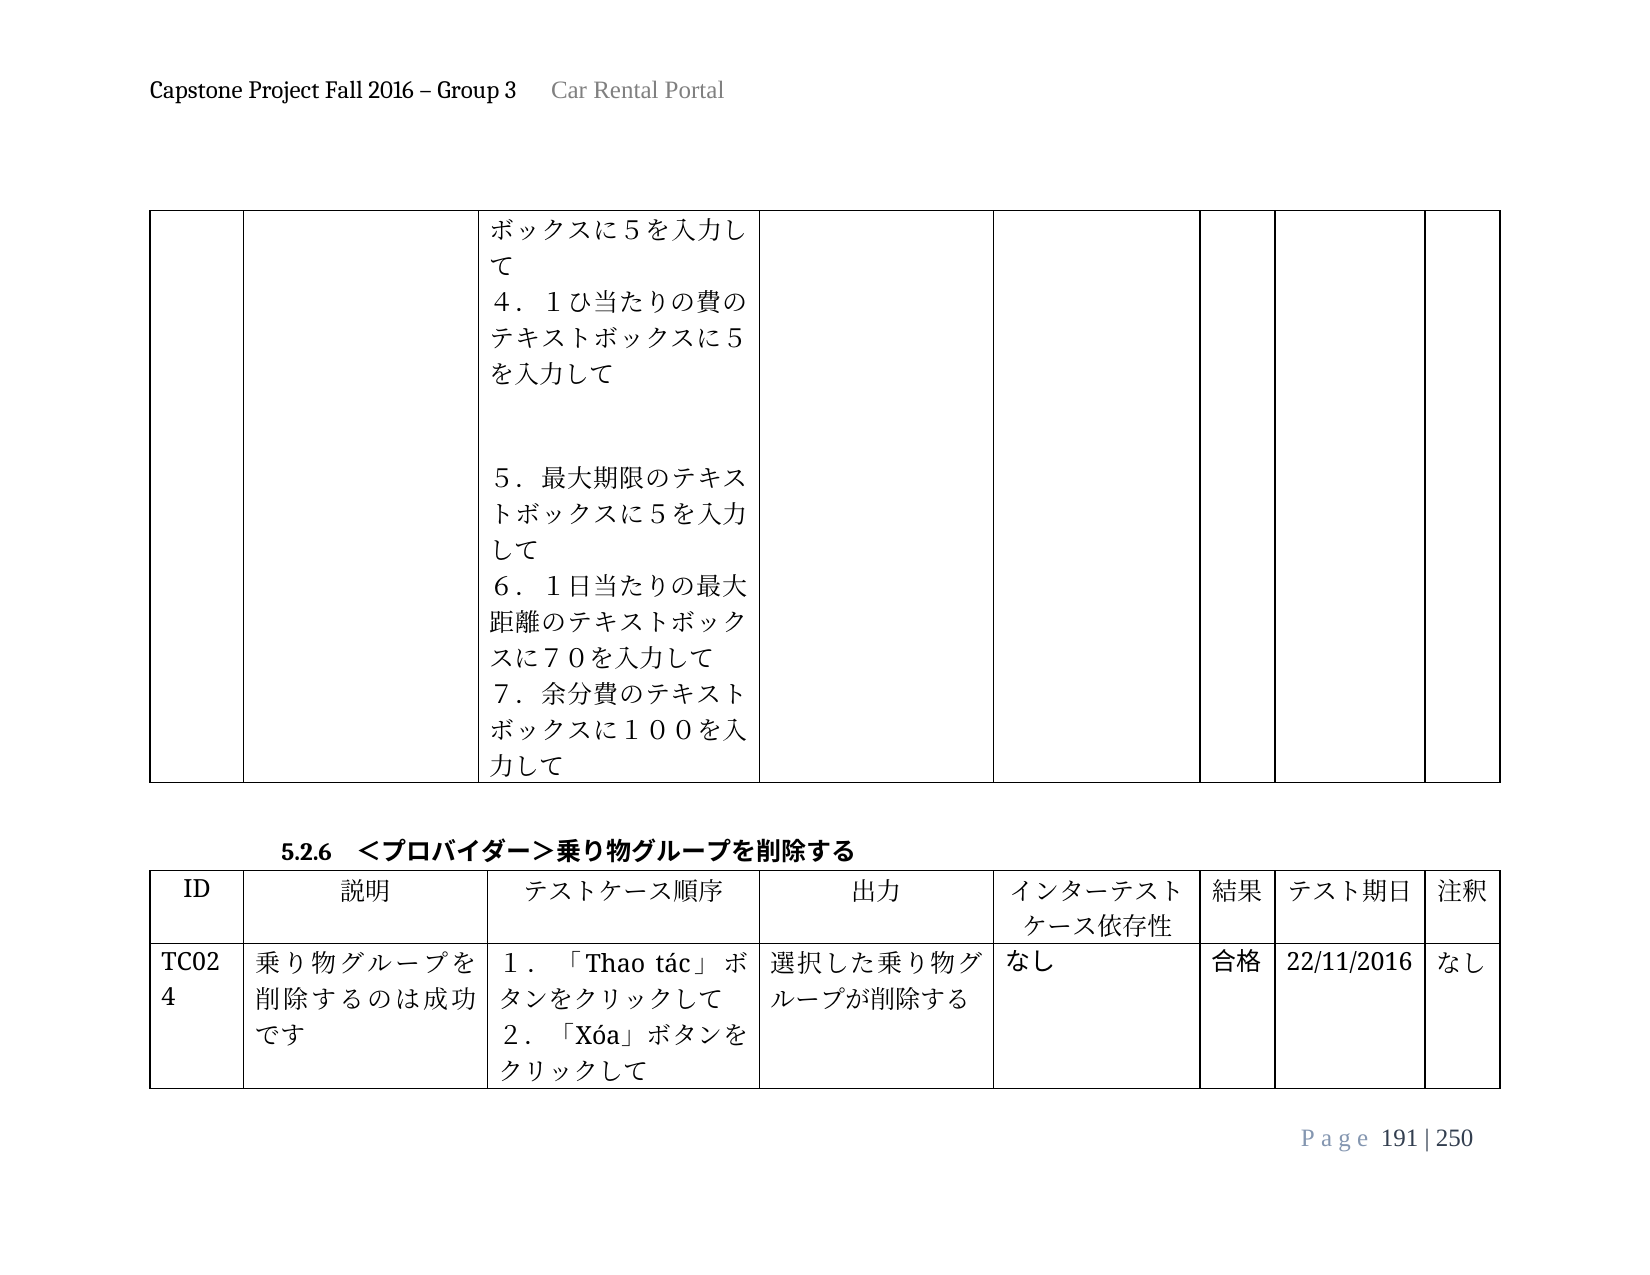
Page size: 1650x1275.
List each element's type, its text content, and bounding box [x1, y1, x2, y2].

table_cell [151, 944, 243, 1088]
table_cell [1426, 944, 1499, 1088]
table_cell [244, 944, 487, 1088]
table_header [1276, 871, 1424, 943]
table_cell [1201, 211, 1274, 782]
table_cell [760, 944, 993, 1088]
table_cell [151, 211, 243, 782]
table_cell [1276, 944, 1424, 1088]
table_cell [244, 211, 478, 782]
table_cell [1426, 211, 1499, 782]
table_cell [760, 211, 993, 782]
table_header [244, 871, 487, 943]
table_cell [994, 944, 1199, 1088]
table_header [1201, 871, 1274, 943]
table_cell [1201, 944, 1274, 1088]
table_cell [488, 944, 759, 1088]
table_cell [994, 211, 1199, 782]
subtitle ＜プロバイダー＞乗り物グループを削除する [281, 831, 1500, 867]
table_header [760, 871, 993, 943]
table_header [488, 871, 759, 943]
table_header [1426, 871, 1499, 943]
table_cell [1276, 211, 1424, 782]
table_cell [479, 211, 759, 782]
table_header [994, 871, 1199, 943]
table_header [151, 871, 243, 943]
